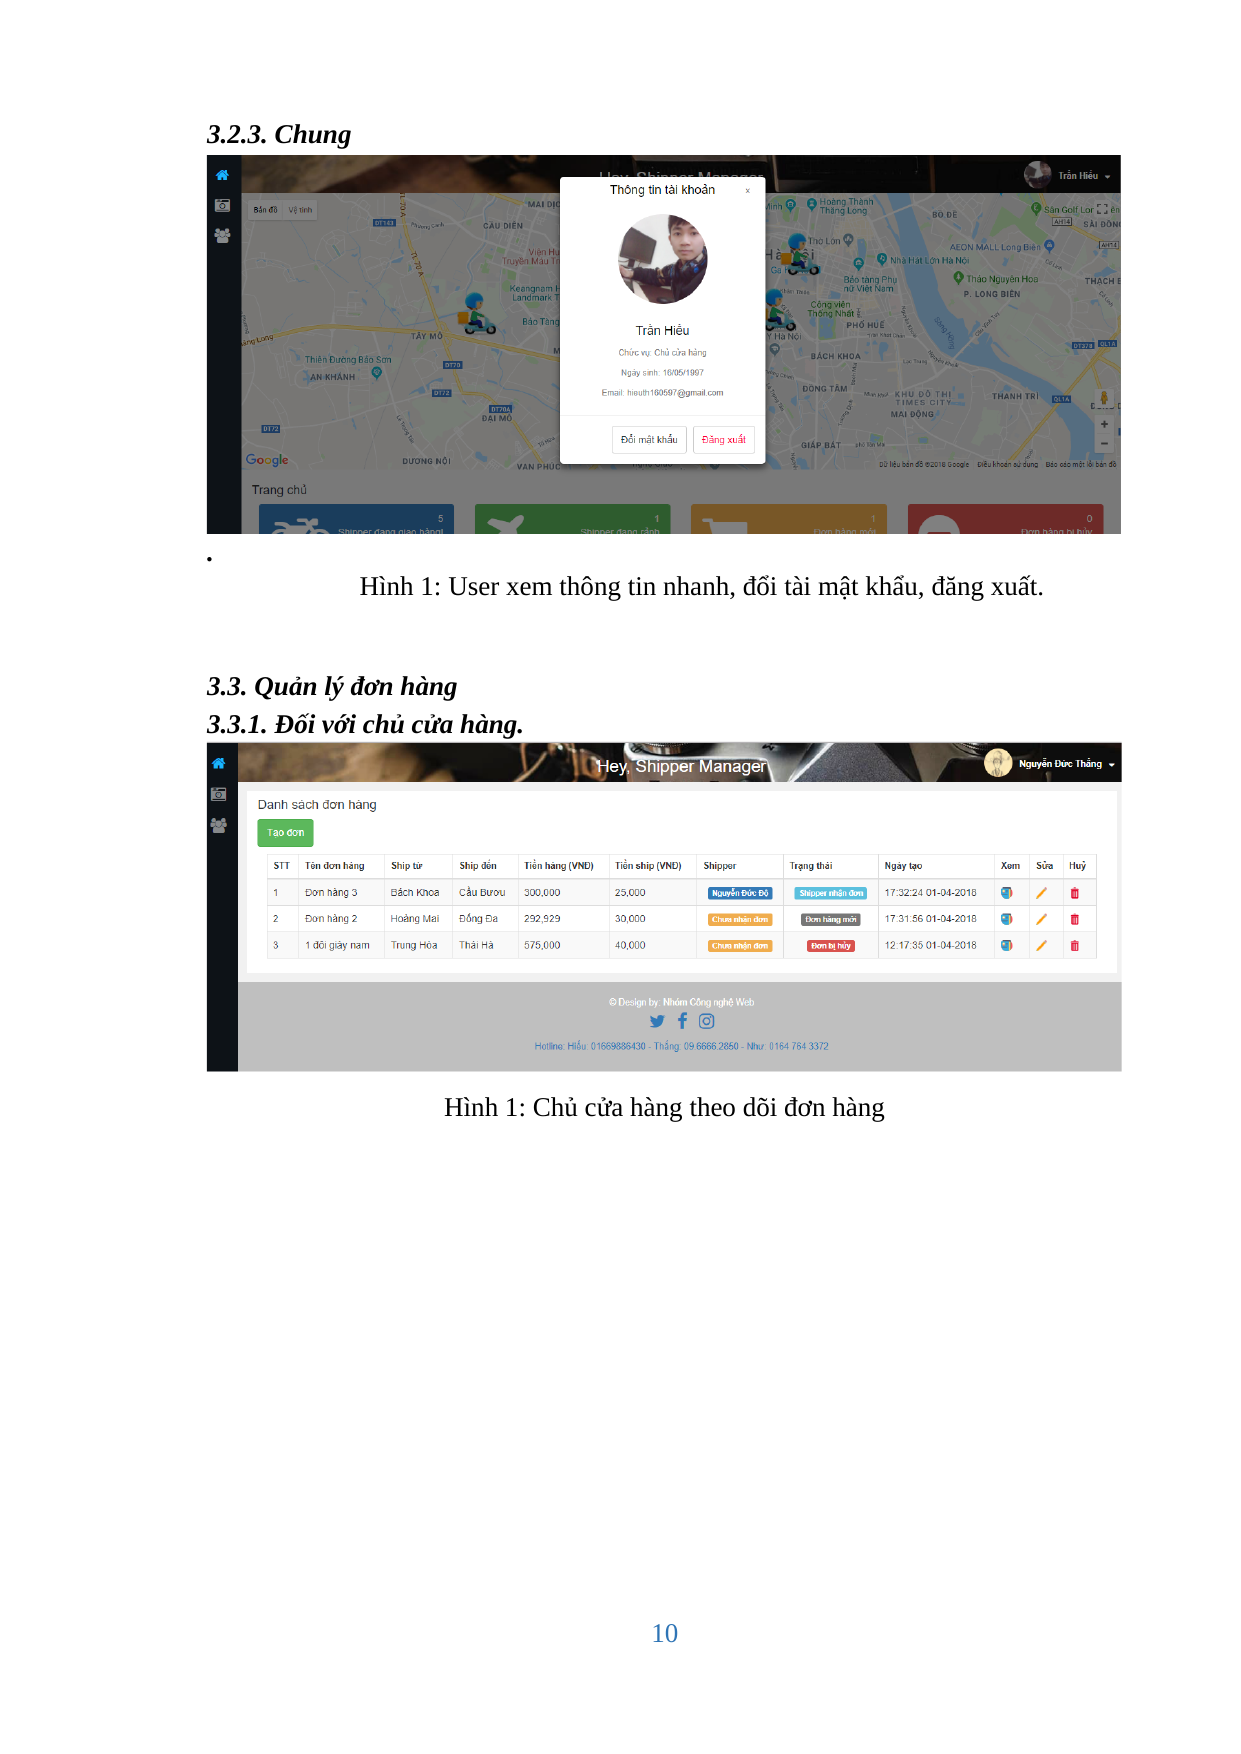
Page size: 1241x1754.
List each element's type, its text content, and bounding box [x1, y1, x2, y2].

picture [206, 741, 1122, 1072]
subtitle 3.2.3. Chung [207, 118, 1122, 149]
text Hình 1: User xem thông tin nhanh, đổi tài mật khẩu, đăng xuất. [207, 570, 1122, 601]
picture [206, 155, 1121, 534]
subtitle 3.3. Quản lý đơn hàng [207, 670, 1122, 701]
subtitle 3.3.1. Đối với chủ cửa hàng. [207, 708, 1122, 739]
text Hình 1: Chủ cửa hàng theo dõi đơn hàng [207, 1091, 1122, 1122]
